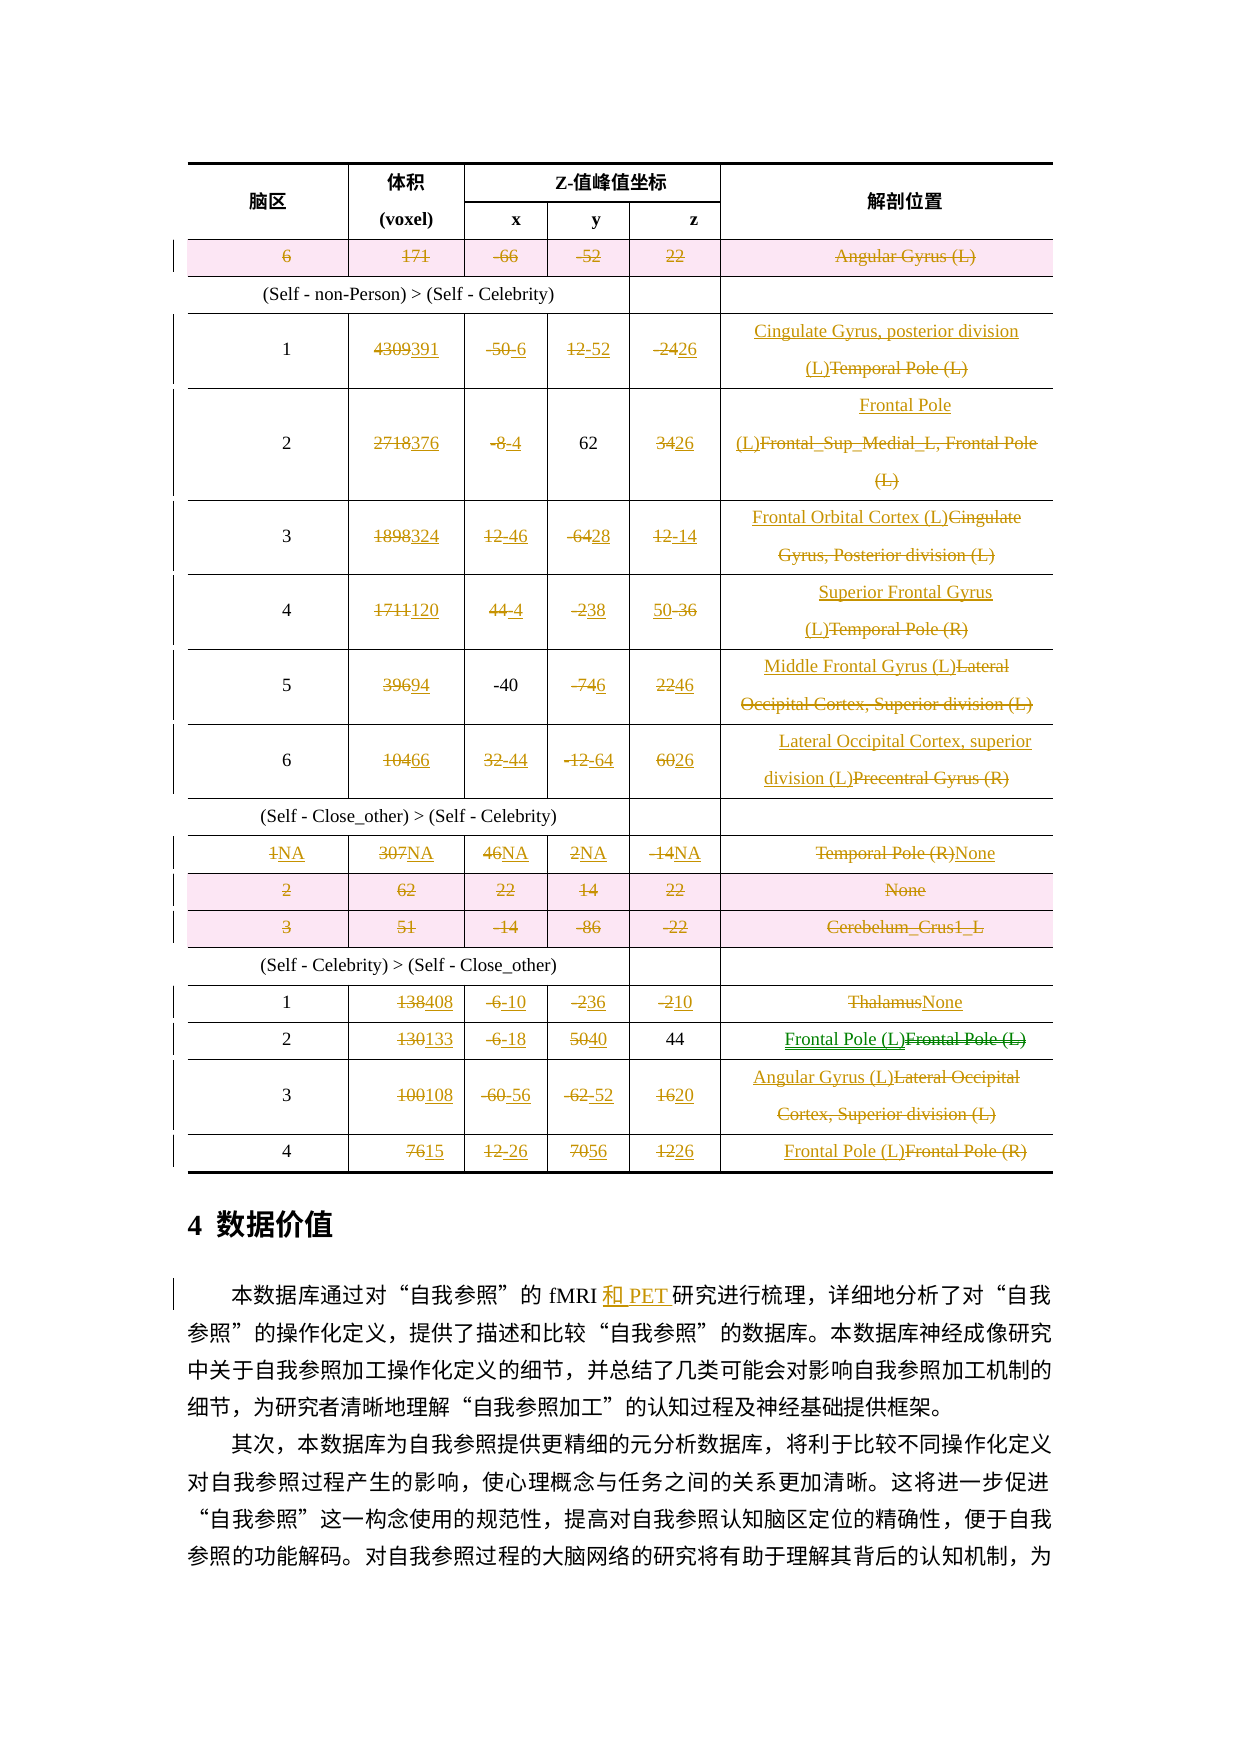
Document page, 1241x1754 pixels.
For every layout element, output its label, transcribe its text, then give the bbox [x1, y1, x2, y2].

table_cell [349, 314, 464, 388]
table_cell 3 [188, 1060, 348, 1134]
table_cell 44 [630, 1023, 720, 1059]
table_cell [721, 277, 1053, 313]
table_cell [465, 575, 547, 649]
table_cell [349, 389, 464, 500]
table_cell [548, 1060, 629, 1134]
table_cell [630, 314, 720, 388]
table_cell [465, 501, 547, 574]
table_cell [630, 575, 720, 649]
table_cell [465, 836, 547, 873]
table_header Z-值峰值坐标 [465, 165, 720, 201]
table_cell [630, 725, 720, 798]
table_cell [465, 389, 547, 500]
table_cell [630, 1060, 720, 1134]
table_cell 5 [188, 650, 348, 723]
table_cell [548, 725, 629, 798]
table_cell [548, 575, 629, 649]
table_cell [465, 1060, 547, 1134]
table_cell [188, 836, 348, 873]
table_cell (Self - Close_other) > (Self - Celebrity) [188, 799, 629, 835]
table_cell [548, 650, 629, 723]
table_cell (Self - Celebrity) > (Self - Close_other) [188, 948, 629, 984]
table_cell [630, 948, 720, 984]
table_cell z [630, 203, 720, 239]
table_cell 2 [188, 389, 348, 500]
table_cell [721, 501, 1053, 574]
table_cell [465, 725, 547, 798]
table_cell [630, 650, 720, 723]
table_cell [349, 986, 464, 1022]
table_cell [548, 986, 629, 1022]
table_cell -40 [465, 650, 547, 723]
text 本数据库通过对“自我参照”的fMRI研究进行梳理，详细地分析了对“自我参照”的操作化定义，提供了描述和比较“自我参照”的数据库。本数据库神经成像研究中关于自我参照加工操作化定义的细节，并总结了几类可能会对影响自我参照加工机制的细节，为研究者清晰地理解“自我参照加工”的认知过程及神经基础提供框架。 [187, 1278, 1053, 1422]
table_cell [548, 836, 629, 873]
table_header 脑区 [188, 165, 348, 239]
table_cell [721, 836, 1053, 873]
table_cell x [465, 203, 547, 239]
table_cell [630, 389, 720, 500]
table_cell 1 [188, 314, 348, 388]
table_cell [721, 575, 1053, 649]
table_cell [721, 1060, 1053, 1134]
table_cell [548, 314, 629, 388]
table_cell [349, 575, 464, 649]
table_cell 4 [188, 575, 348, 649]
table_cell [548, 501, 629, 574]
table_cell 62 [548, 389, 629, 500]
table_cell [349, 650, 464, 723]
table_cell [548, 1135, 629, 1171]
table_cell [349, 501, 464, 574]
table_cell [465, 314, 547, 388]
table_cell [630, 799, 720, 835]
table_cell 6 [188, 725, 348, 798]
table_cell [465, 1135, 547, 1171]
table_cell [349, 836, 464, 873]
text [187, 1427, 1053, 1571]
table_cell 3 [188, 501, 348, 574]
table_cell [349, 1023, 464, 1059]
table_cell [630, 986, 720, 1022]
table_cell [349, 725, 464, 798]
table_cell [721, 1135, 1053, 1171]
subtitle 4 数据价值 [187, 1190, 1053, 1255]
table_cell [349, 1060, 464, 1134]
table_cell 1 [188, 986, 348, 1022]
table_cell [721, 389, 1053, 500]
table_cell 4 [188, 1135, 348, 1171]
table_cell [630, 1135, 720, 1171]
table_header 体积 (voxel) [349, 165, 464, 239]
table_cell [630, 836, 720, 873]
table_cell [465, 1023, 547, 1059]
table_cell [721, 986, 1053, 1022]
table_cell [548, 1023, 629, 1059]
table_cell y [548, 203, 629, 239]
table_header 解剖位置 [721, 165, 1053, 239]
table_cell [630, 277, 720, 313]
table_cell (Self - non-Person) > (Self - Celebrity) [188, 277, 629, 313]
table_cell 2 [188, 1023, 348, 1059]
table_cell [349, 1135, 464, 1171]
table_cell [721, 725, 1053, 798]
table_cell [465, 986, 547, 1022]
table_cell [721, 314, 1053, 388]
table_cell [721, 650, 1053, 723]
table_cell [630, 501, 720, 574]
table_cell [721, 948, 1053, 984]
table_cell [721, 799, 1053, 835]
table_cell [721, 1023, 1053, 1059]
